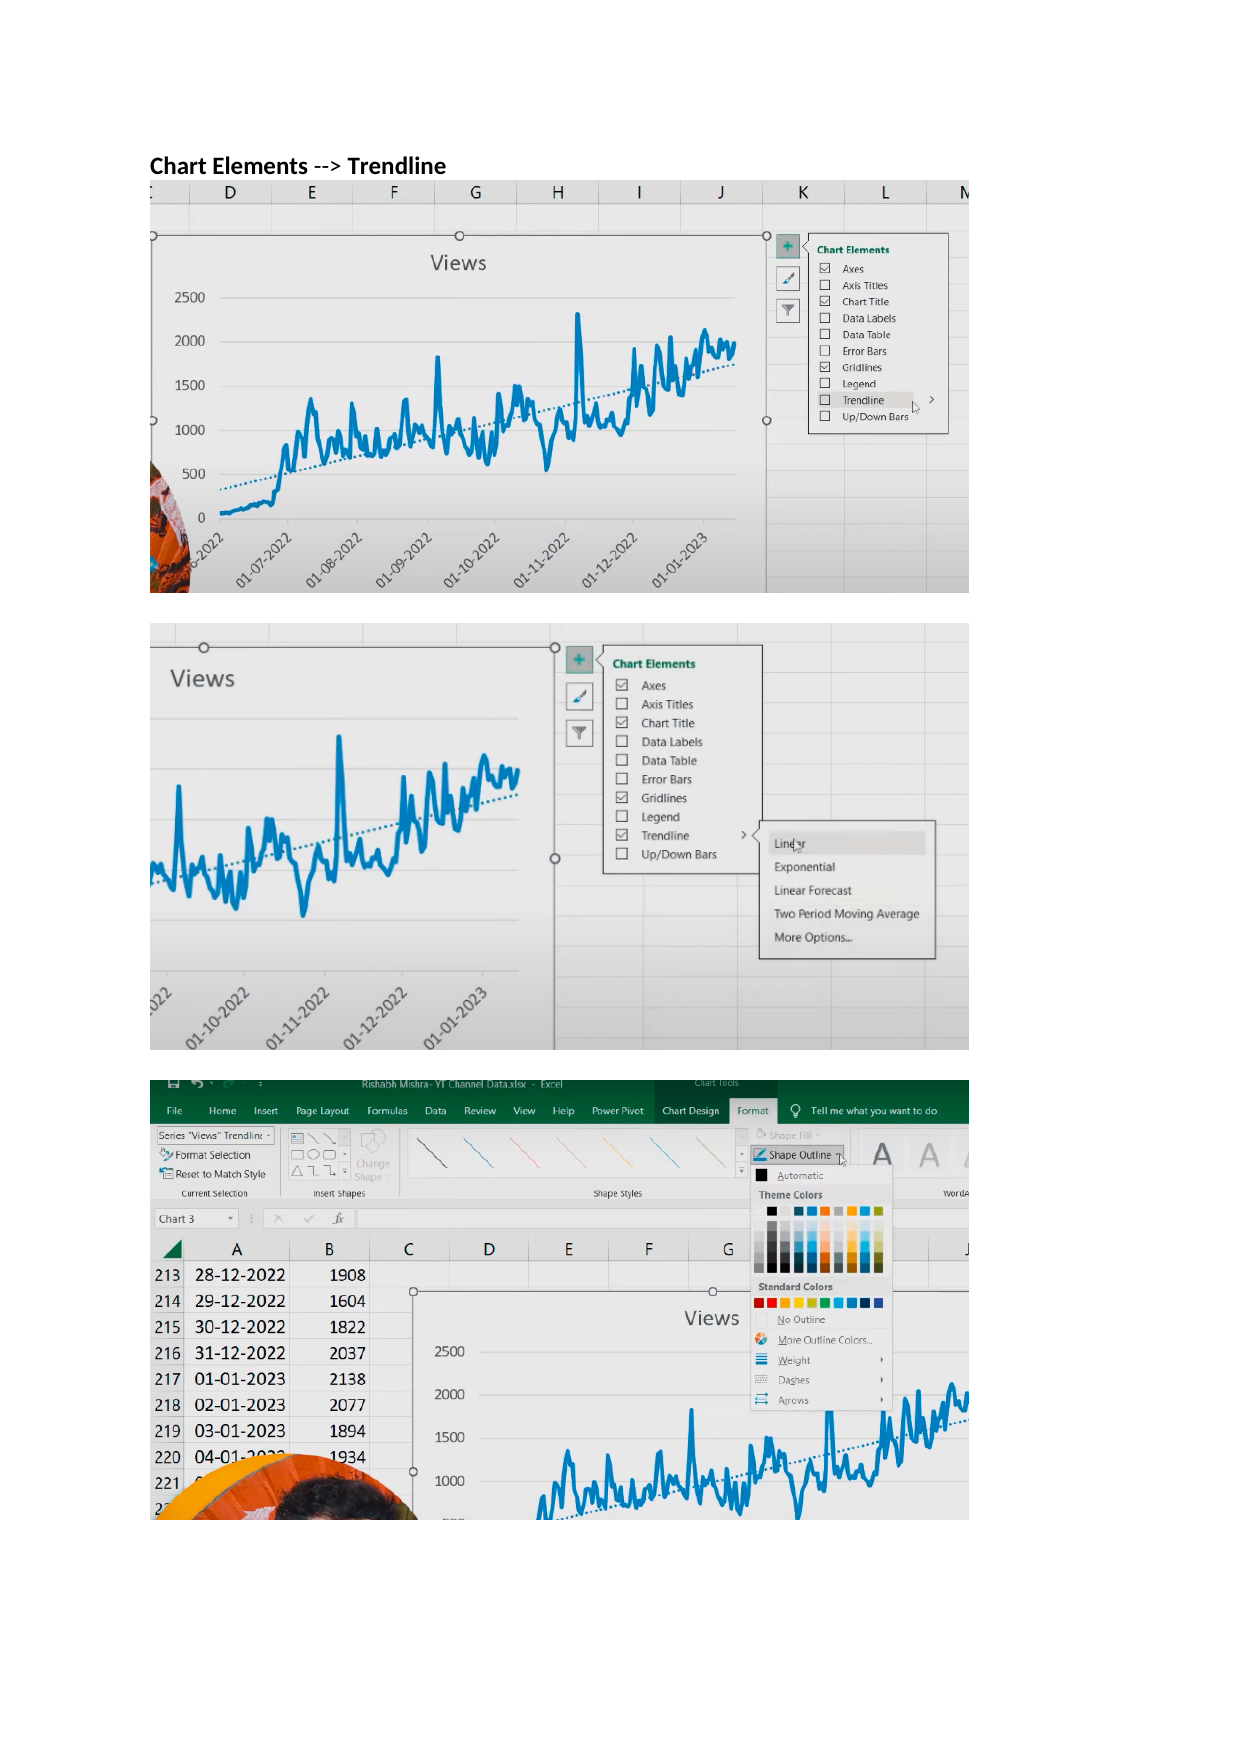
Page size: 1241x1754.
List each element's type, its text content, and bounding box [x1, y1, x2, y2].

picture [150, 180, 969, 593]
text Chart Elements --> Trendline [150, 150, 1090, 181]
picture [150, 1080, 969, 1520]
picture [800, 1395, 969, 1520]
picture [150, 623, 969, 1050]
